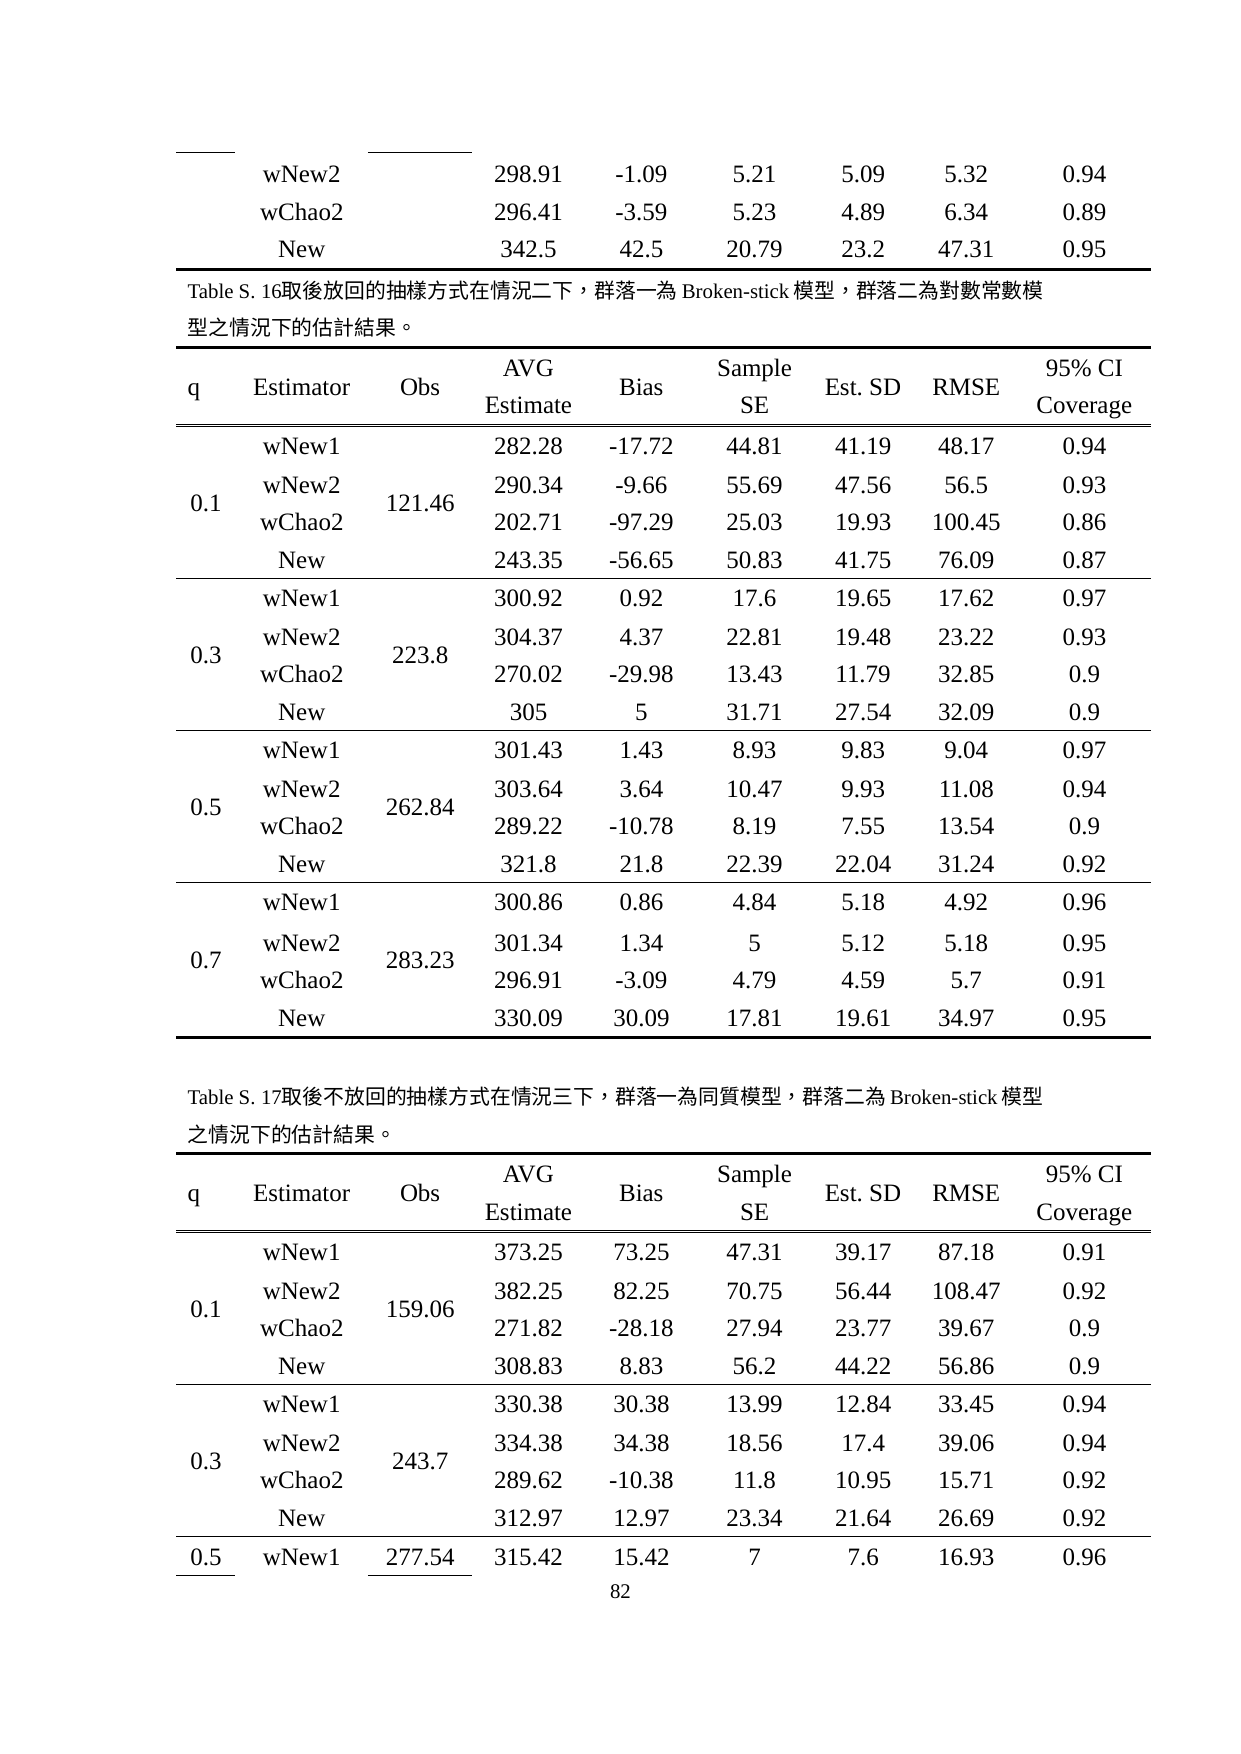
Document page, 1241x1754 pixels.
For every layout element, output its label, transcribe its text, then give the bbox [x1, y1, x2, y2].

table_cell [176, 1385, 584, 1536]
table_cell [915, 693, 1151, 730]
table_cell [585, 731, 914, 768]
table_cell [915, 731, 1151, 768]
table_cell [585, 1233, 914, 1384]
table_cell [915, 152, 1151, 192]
text Table S. 17取後不放回的抽樣方式在情況三下，群落一為同質模型，群落二為Broken-stick模型之情況下的估計結果。 [187, 1077, 1053, 1152]
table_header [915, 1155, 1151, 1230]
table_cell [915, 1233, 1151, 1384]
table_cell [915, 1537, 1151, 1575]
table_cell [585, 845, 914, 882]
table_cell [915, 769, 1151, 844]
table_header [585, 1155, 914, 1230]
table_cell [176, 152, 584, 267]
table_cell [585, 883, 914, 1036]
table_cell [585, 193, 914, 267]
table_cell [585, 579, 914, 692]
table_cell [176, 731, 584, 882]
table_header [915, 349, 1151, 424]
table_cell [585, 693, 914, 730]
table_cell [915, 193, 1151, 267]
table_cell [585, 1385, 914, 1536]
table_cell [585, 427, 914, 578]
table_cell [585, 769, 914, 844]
text Table S. 16取後放回的抽樣方式在情況二下，群落一為Broken-stick模型，群落二為對數常數模型之情況下的估計結果。 [187, 271, 1053, 346]
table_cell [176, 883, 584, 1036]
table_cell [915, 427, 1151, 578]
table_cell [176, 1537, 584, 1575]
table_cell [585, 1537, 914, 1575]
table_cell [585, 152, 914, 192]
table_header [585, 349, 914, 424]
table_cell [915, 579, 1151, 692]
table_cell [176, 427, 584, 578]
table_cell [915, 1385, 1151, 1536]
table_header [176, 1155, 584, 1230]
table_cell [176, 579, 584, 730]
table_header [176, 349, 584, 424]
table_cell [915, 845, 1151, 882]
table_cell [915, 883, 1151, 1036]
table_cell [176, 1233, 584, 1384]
